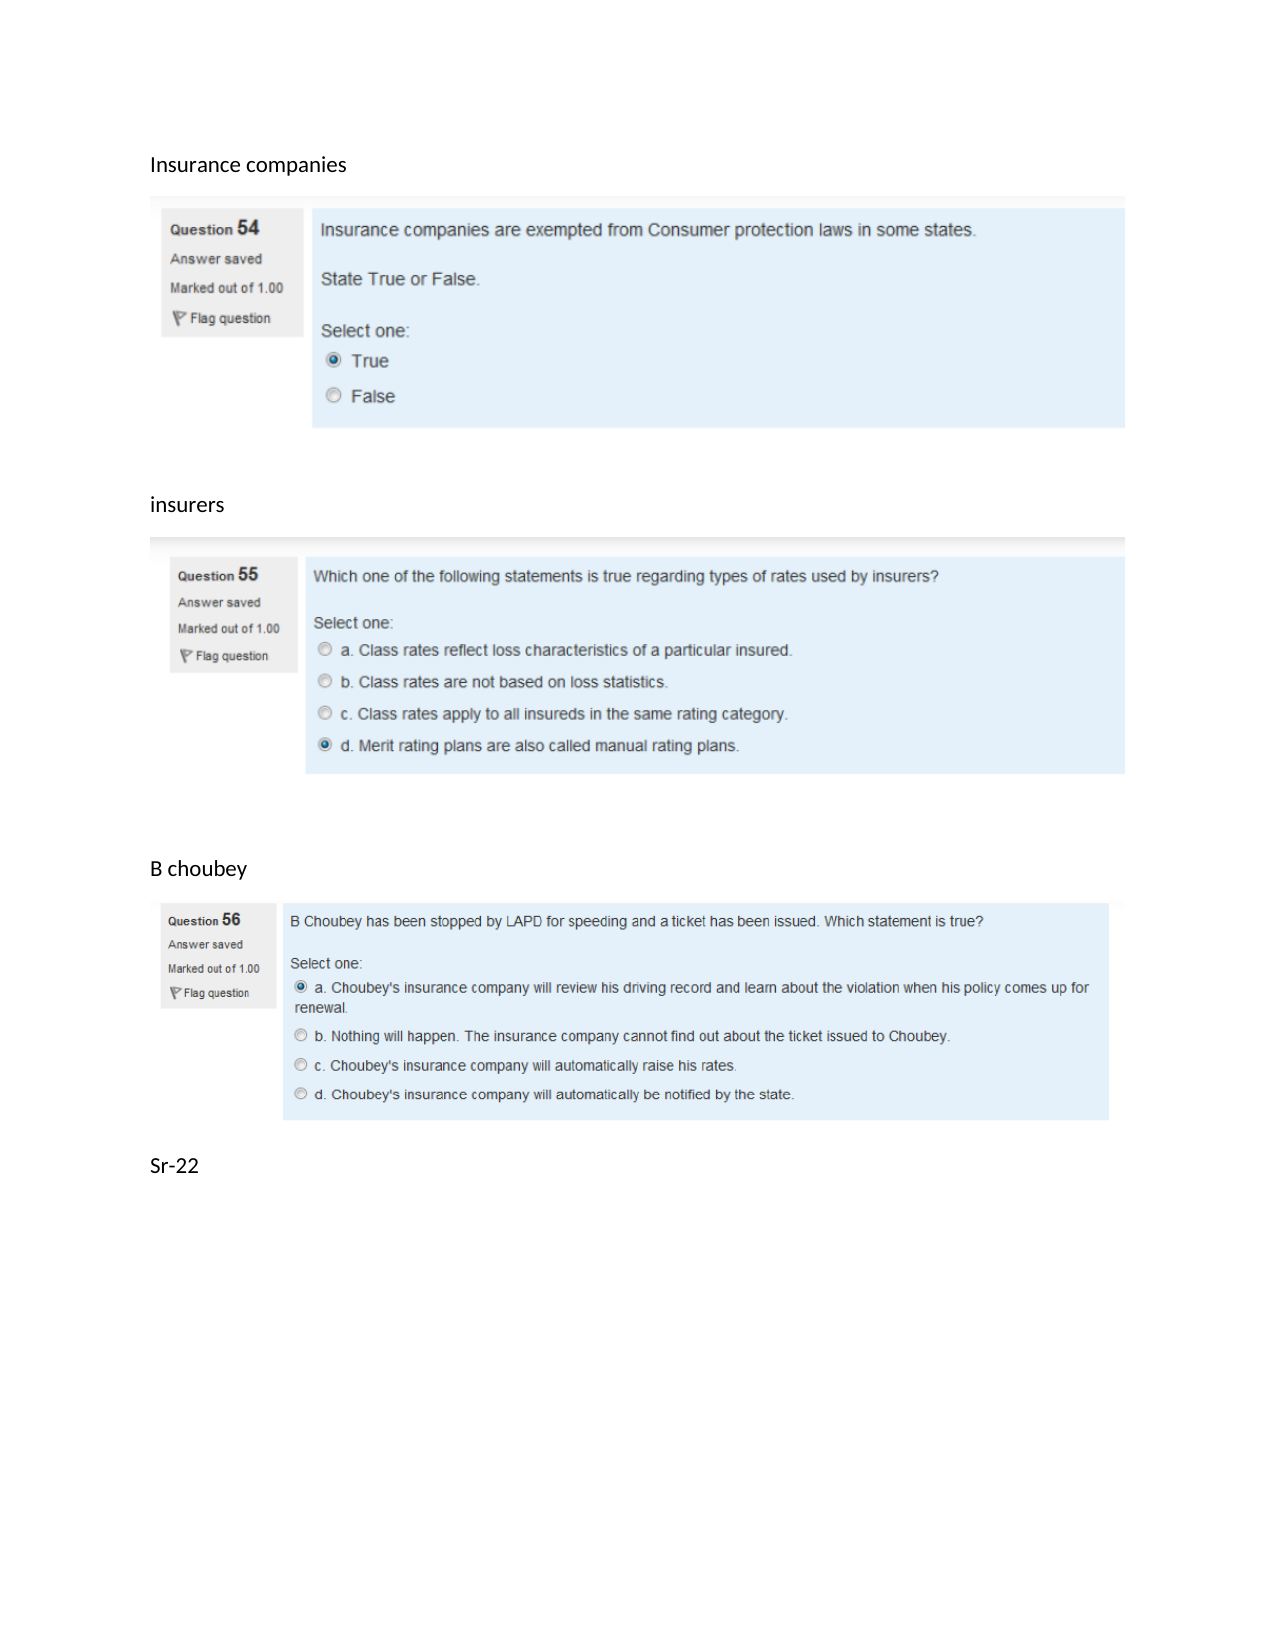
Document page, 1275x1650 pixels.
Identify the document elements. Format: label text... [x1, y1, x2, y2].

picture [150, 901, 1125, 1133]
picture [150, 196, 1125, 472]
text B choubey [150, 854, 1125, 882]
picture [150, 537, 1125, 789]
text Sr-22 [150, 1151, 1125, 1179]
text Insurance companies [150, 150, 1125, 178]
text insurers [150, 490, 1125, 518]
